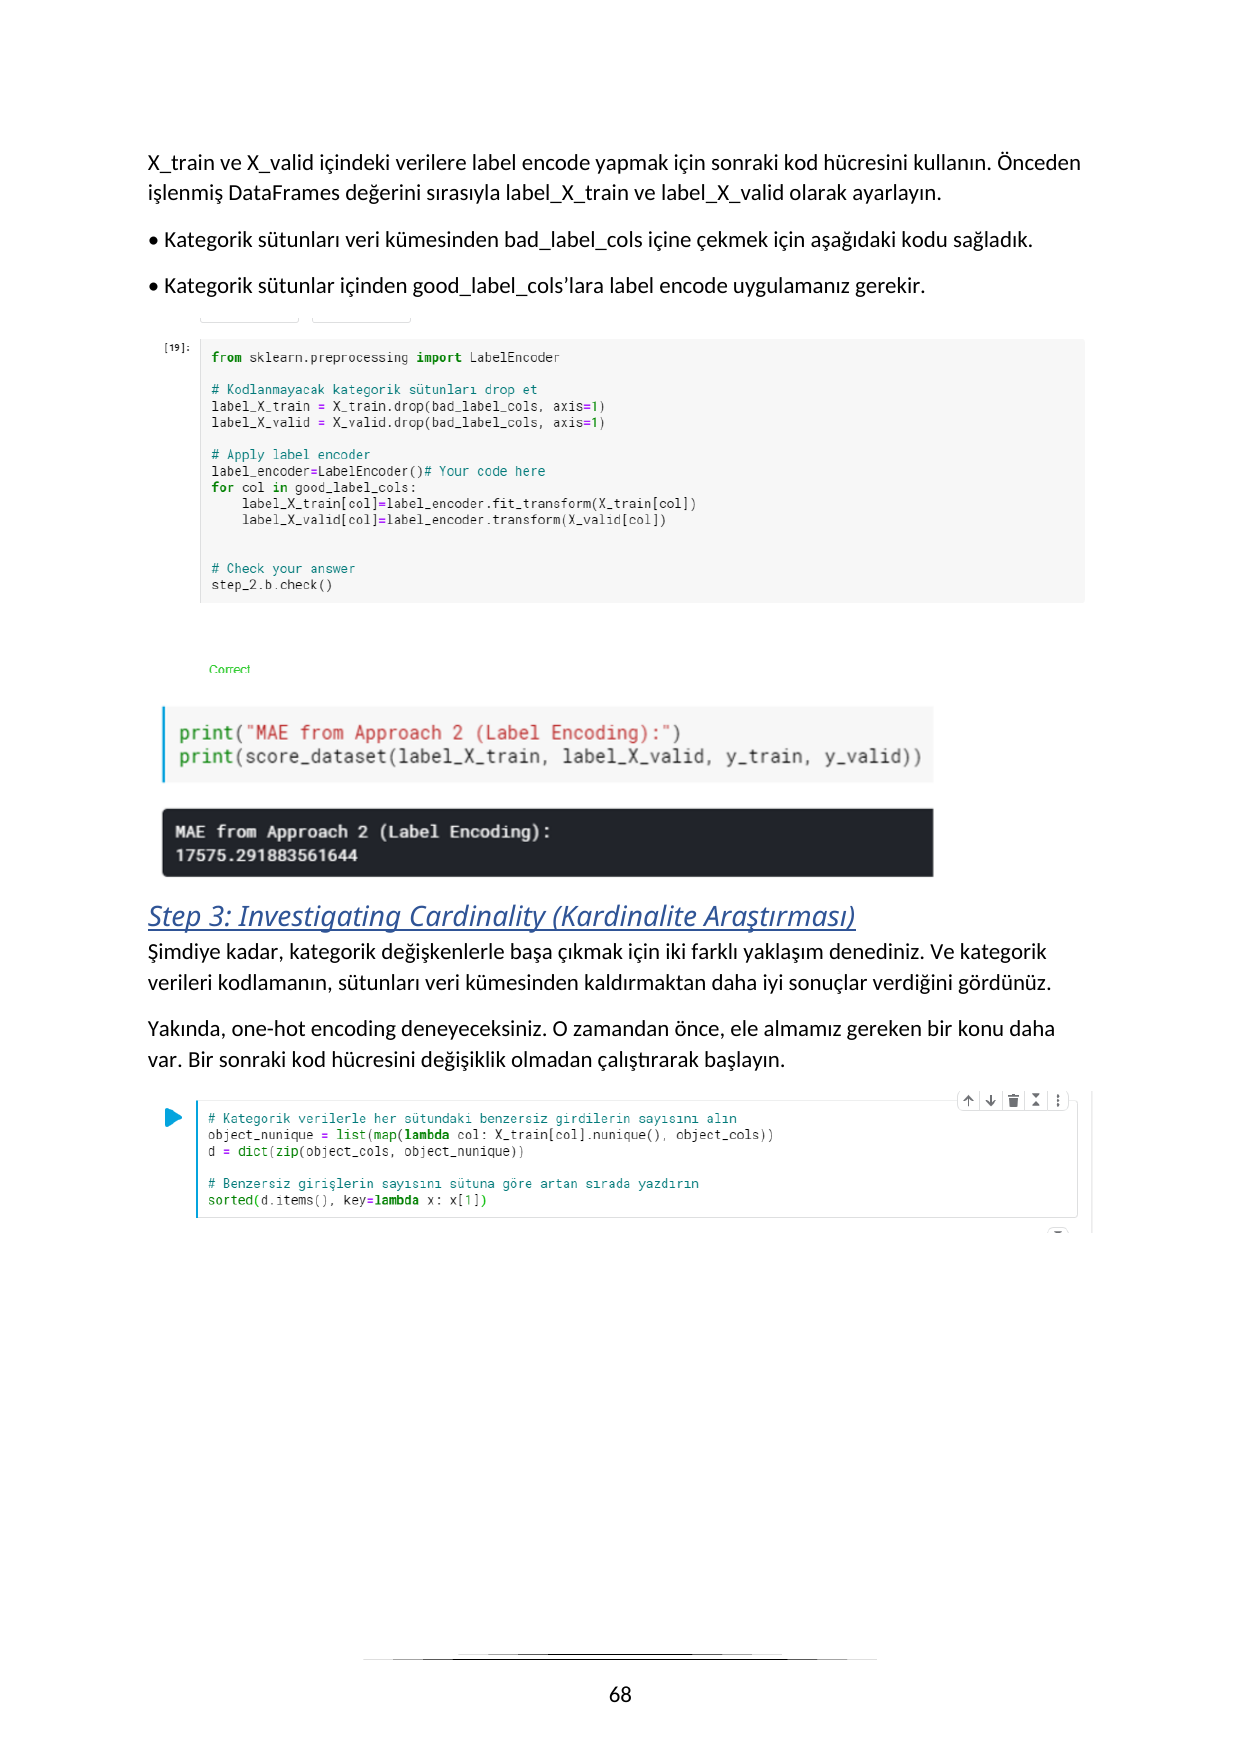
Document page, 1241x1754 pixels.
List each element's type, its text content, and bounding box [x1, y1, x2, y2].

picture [147, 691, 961, 878]
text Şimdiye kadar, kategorik değişkenlerle başa çıkmak için iki farklı yaklaşım denediniz. Ve kategorik verileri kodlamanın, sütunları veri kümesinden kaldırmaktan daha iyi sonuçlar verdiğini gördünüz. [148, 937, 1093, 996]
text Yakında, one-hot encoding deneyeceksiniz. O zamandan önce, ele almamız gereken bir konu daha var. Bir sonraki kod hücresini değişiklik olmadan çalıştırarak başlayın. [148, 1014, 1093, 1073]
text X_train ve X_valid içindeki verilere label encode yapmak için sonraki kod hücresini kullanın. Önceden işlenmiş DataFrames değerini sırasıyla label_X_train ve label_X_valid olarak ayarlayın. [148, 148, 1093, 206]
picture [147, 318, 1093, 673]
text • Kategorik sütunlar içinden good_label_cols’lara label encode uygulamanız gerekir. [148, 272, 1093, 299]
subtitle Step 3: Investigating Cardinality (Kardinalite Araştırması) [148, 896, 1093, 934]
text • Kategorik sütunları veri kümesinden bad_label_cols içine çekmek için aşağıdaki kodu sağladık. [148, 225, 1093, 253]
picture [147, 1091, 1093, 1233]
